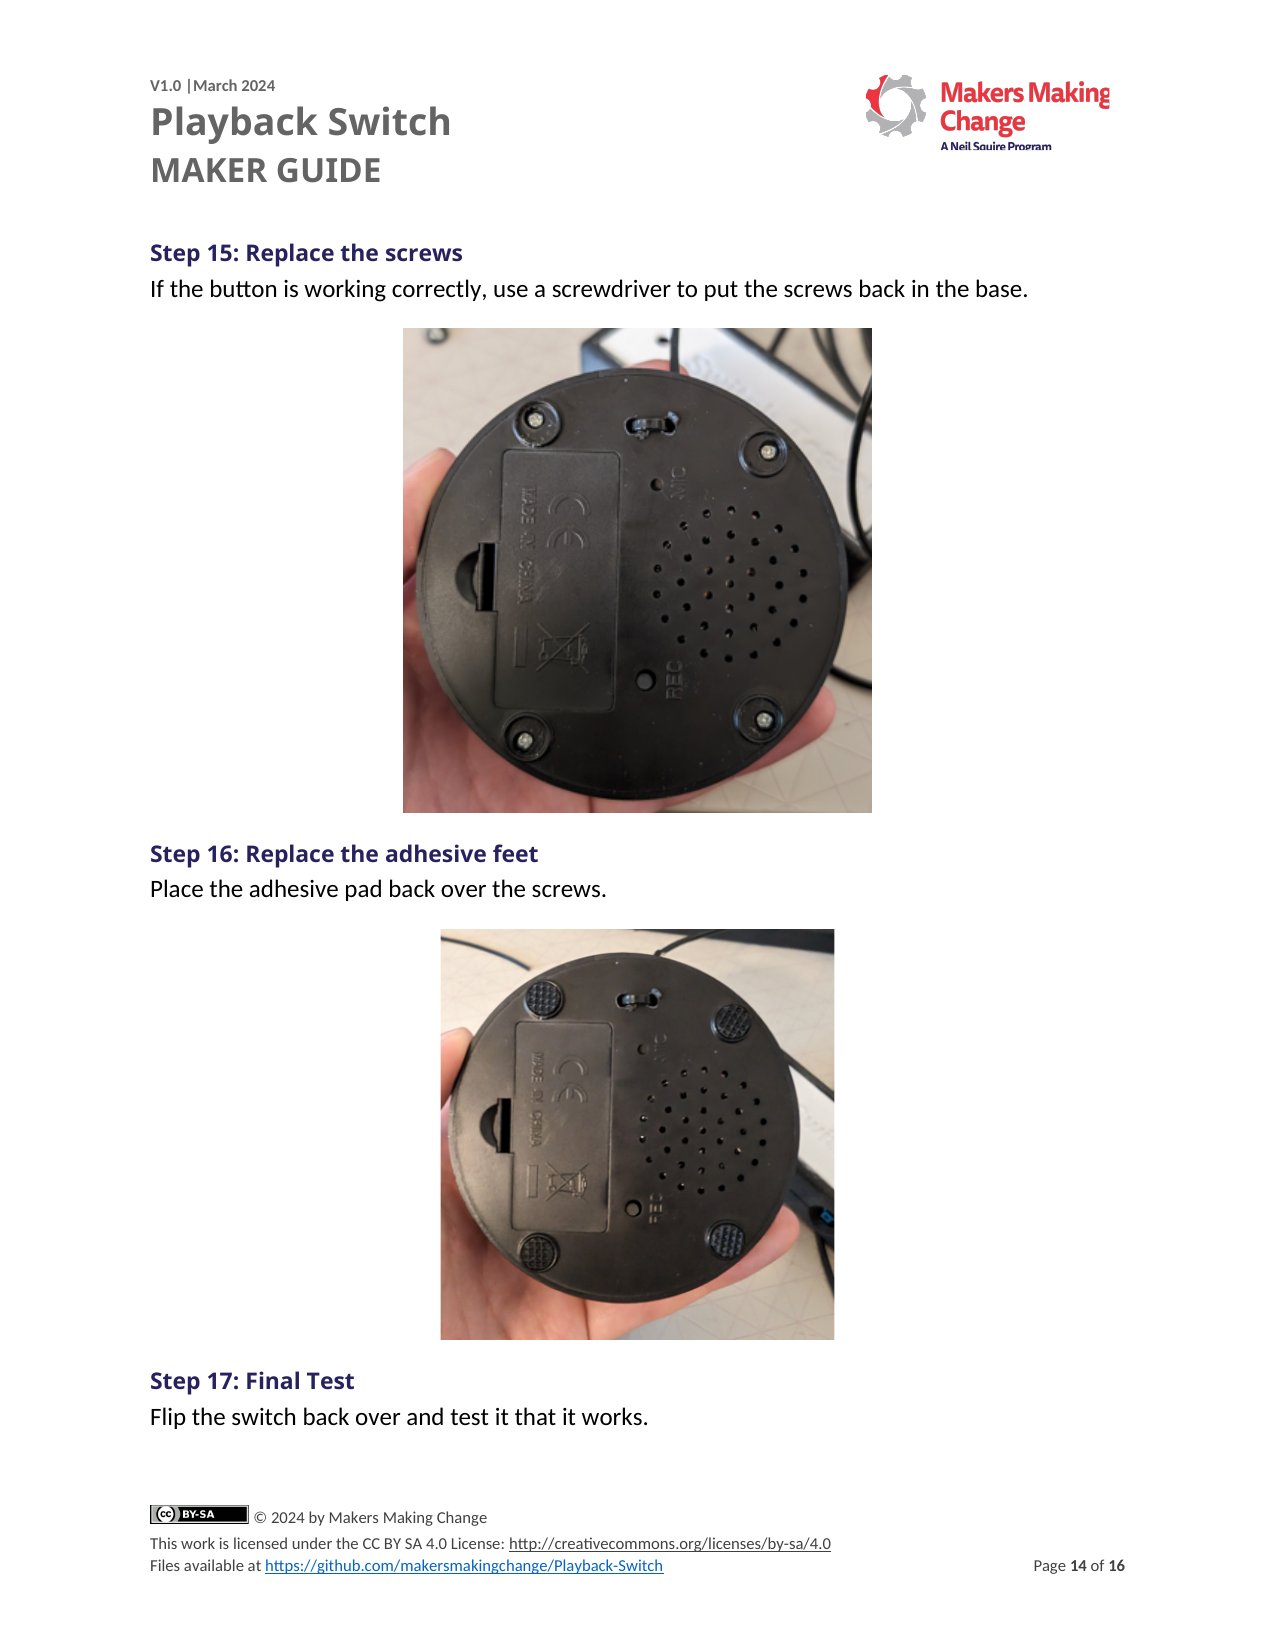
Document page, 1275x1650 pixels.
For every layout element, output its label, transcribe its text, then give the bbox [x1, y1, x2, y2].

text Place the adhesive pad back over the screws. [150, 873, 1125, 904]
subtitle Step 15: Replace the screws [150, 237, 1125, 268]
picture [440, 929, 835, 1340]
text If the button is working correctly, use a screwdriver to put the screws back in the base. [150, 273, 1125, 304]
picture [150, 1505, 249, 1524]
text Flip the switch back over and test it that it works. [150, 1401, 1125, 1431]
subtitle Step 16: Replace the adhesive feet [150, 838, 1125, 869]
subtitle Step 17: Final Test [150, 1365, 1125, 1396]
picture [865, 75, 1110, 151]
picture [403, 328, 872, 813]
